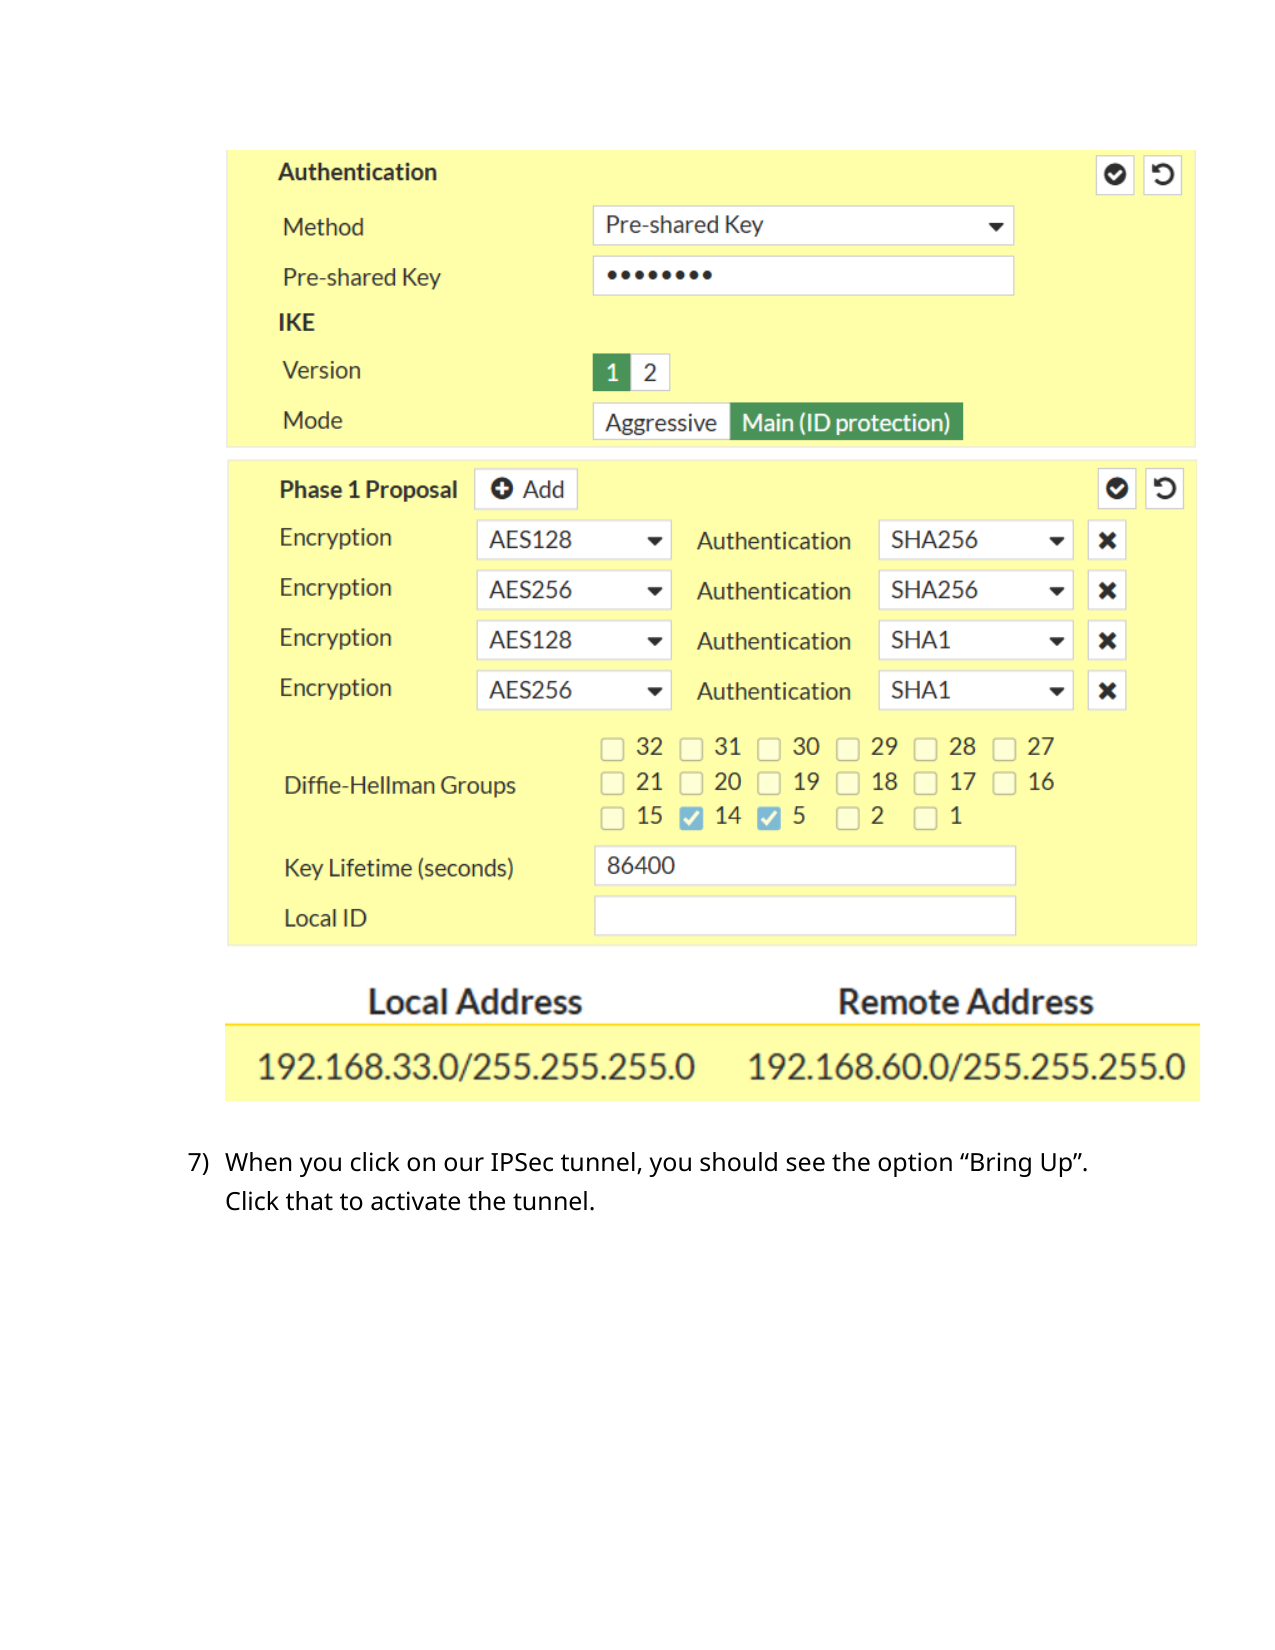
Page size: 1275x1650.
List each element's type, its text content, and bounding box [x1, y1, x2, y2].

picture [225, 952, 1200, 1101]
picture [225, 458, 1198, 948]
picture [225, 150, 1200, 454]
list When you click on our IPSec tunnel, you should see the option “Bring Up”. Click that to activate the tunnel. [187, 1145, 1125, 1218]
